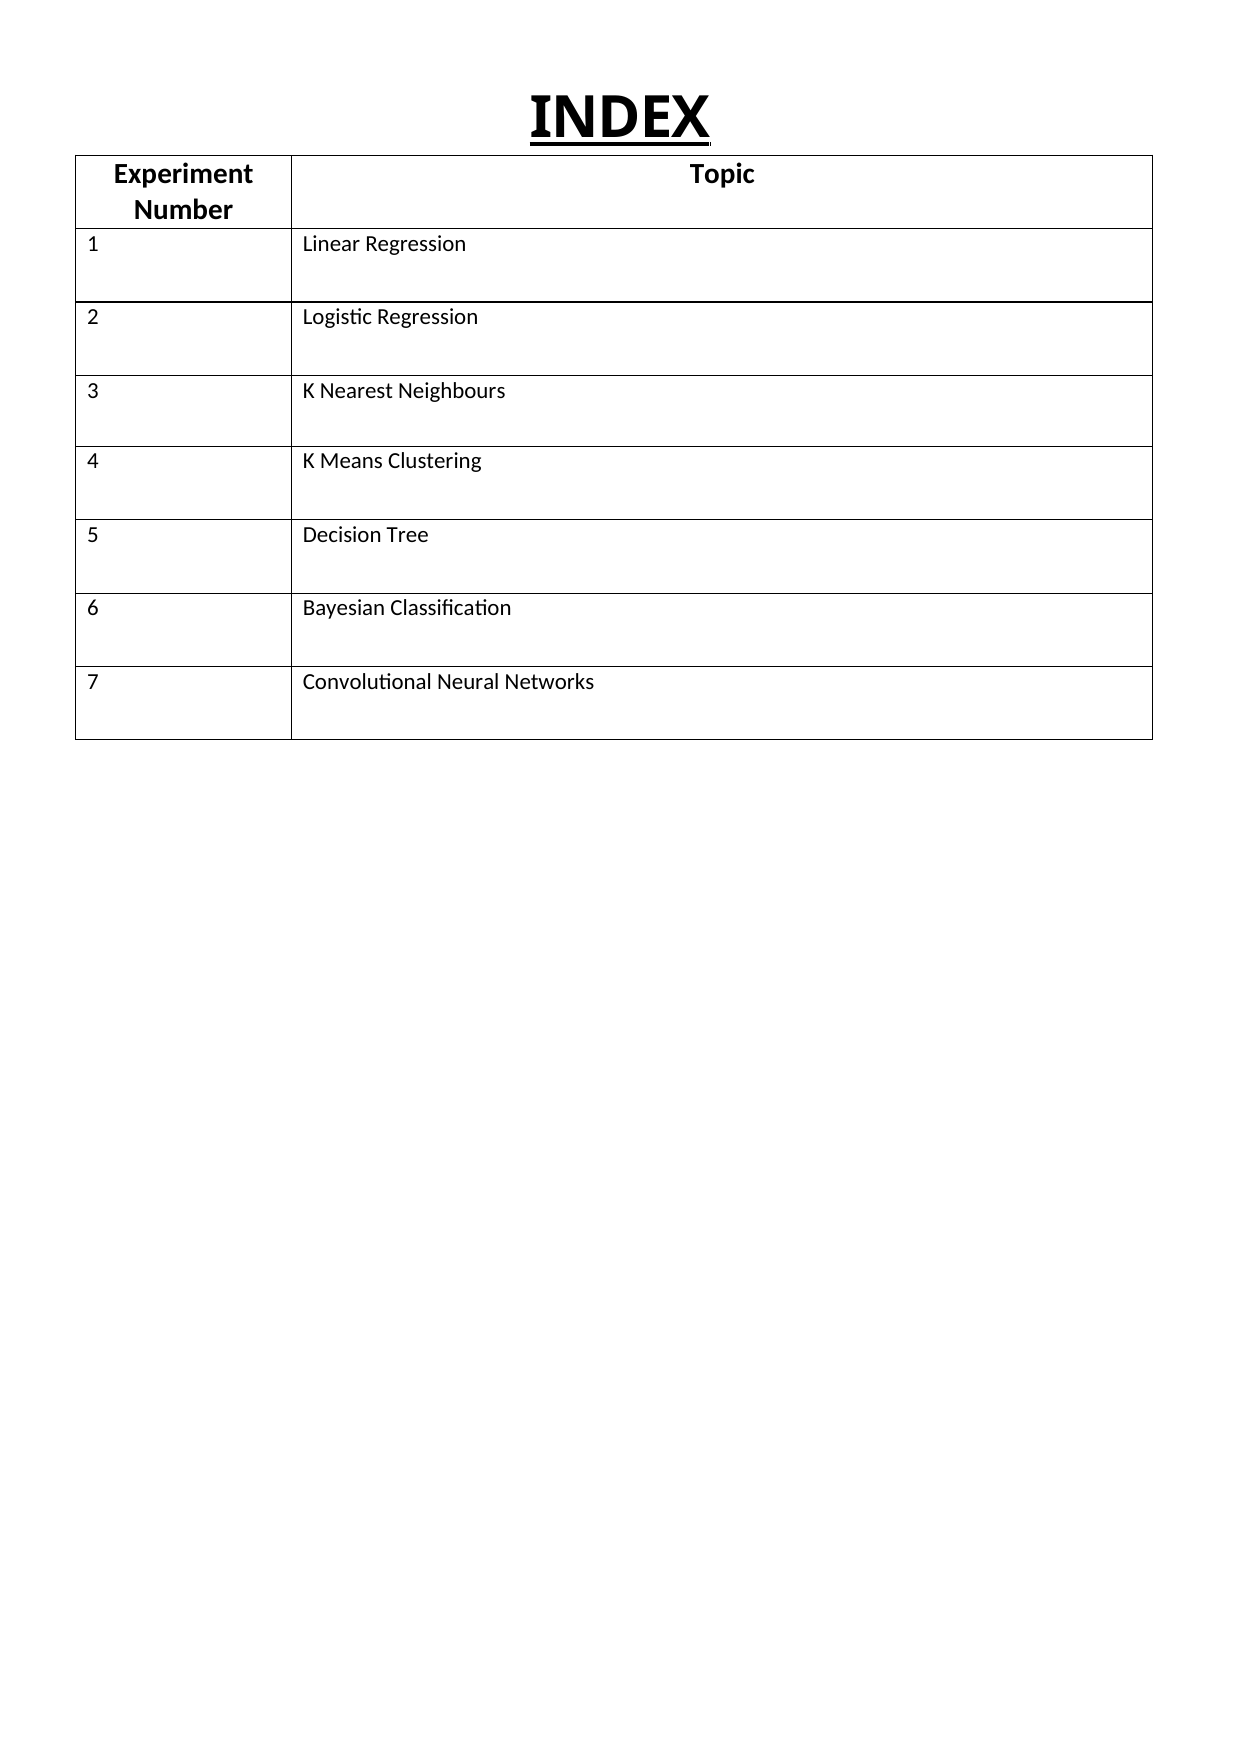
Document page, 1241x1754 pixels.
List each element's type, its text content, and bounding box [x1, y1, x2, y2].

table_header Topic [292, 156, 1152, 228]
table_cell Decision Tree [292, 520, 1152, 592]
table_cell 4 [76, 447, 291, 519]
table_cell 6 [76, 594, 291, 666]
table_cell 1 [76, 229, 291, 301]
table_cell Logistic Regression [292, 303, 1152, 375]
table_cell 2 [76, 303, 291, 375]
table_cell Linear Regression [292, 229, 1152, 301]
title INDEX [75, 75, 1165, 154]
table_cell 7 [76, 667, 291, 739]
table_header Experiment Number [76, 156, 291, 228]
table_cell K Nearest Neighbours [292, 376, 1152, 446]
table_cell Bayesian Classification [292, 594, 1152, 666]
table_cell 5 [76, 520, 291, 592]
table_cell 3 [76, 376, 291, 446]
table_cell K Means Clustering [292, 447, 1152, 519]
table_cell Convolutional Neural Networks [292, 667, 1152, 739]
